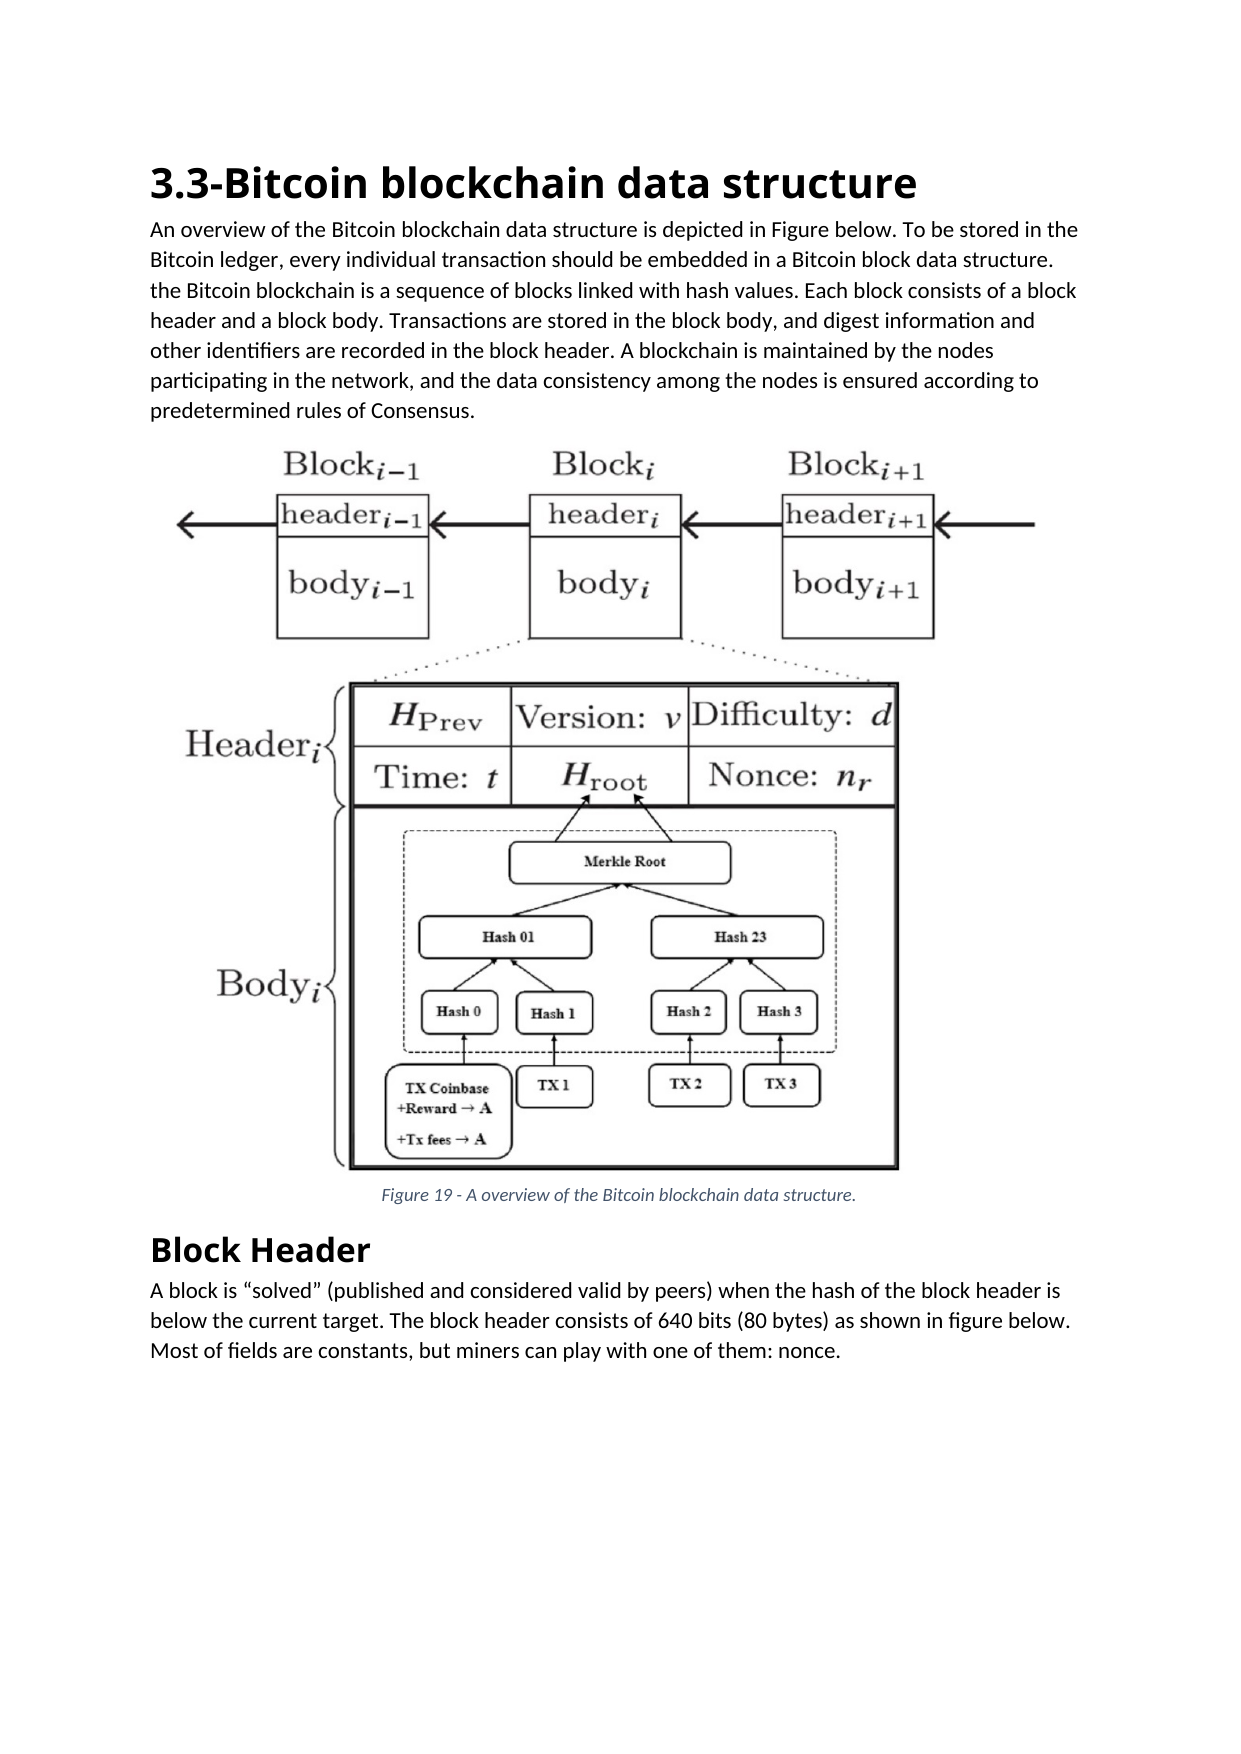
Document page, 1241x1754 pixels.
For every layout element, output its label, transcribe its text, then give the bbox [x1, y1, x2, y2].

text A block is “solved” (published and considered valid by peers) when the hash of the block header is below the current target. The block header consists of 640 bits (80 bytes) as shown in figure below. Most of fields are constants, but miners can play with one of them: nonce. [150, 1276, 1090, 1364]
subtitle 3.3-Bitcoin blockchain data structure [150, 154, 1090, 211]
subtitle Block Header [150, 1227, 1090, 1272]
text An overview of the Bitcoin blockchain data structure is depicted in Figure below. To be stored in the Bitcoin ledger, every individual transaction should be embedded in a Bitcoin block data structure. the Bitcoin blockchain is a sequence of blocks linked with hash values. Each block consists of a block header and a block body. Transactions are stored in the block body, and digest information and other identifiers are recorded in the block header. A blockchain is maintained by the nodes participating in the network, and the data consistency among the nodes is ensured according to predetermined rules of Consensus. [150, 215, 1090, 425]
picture [173, 443, 1067, 1183]
